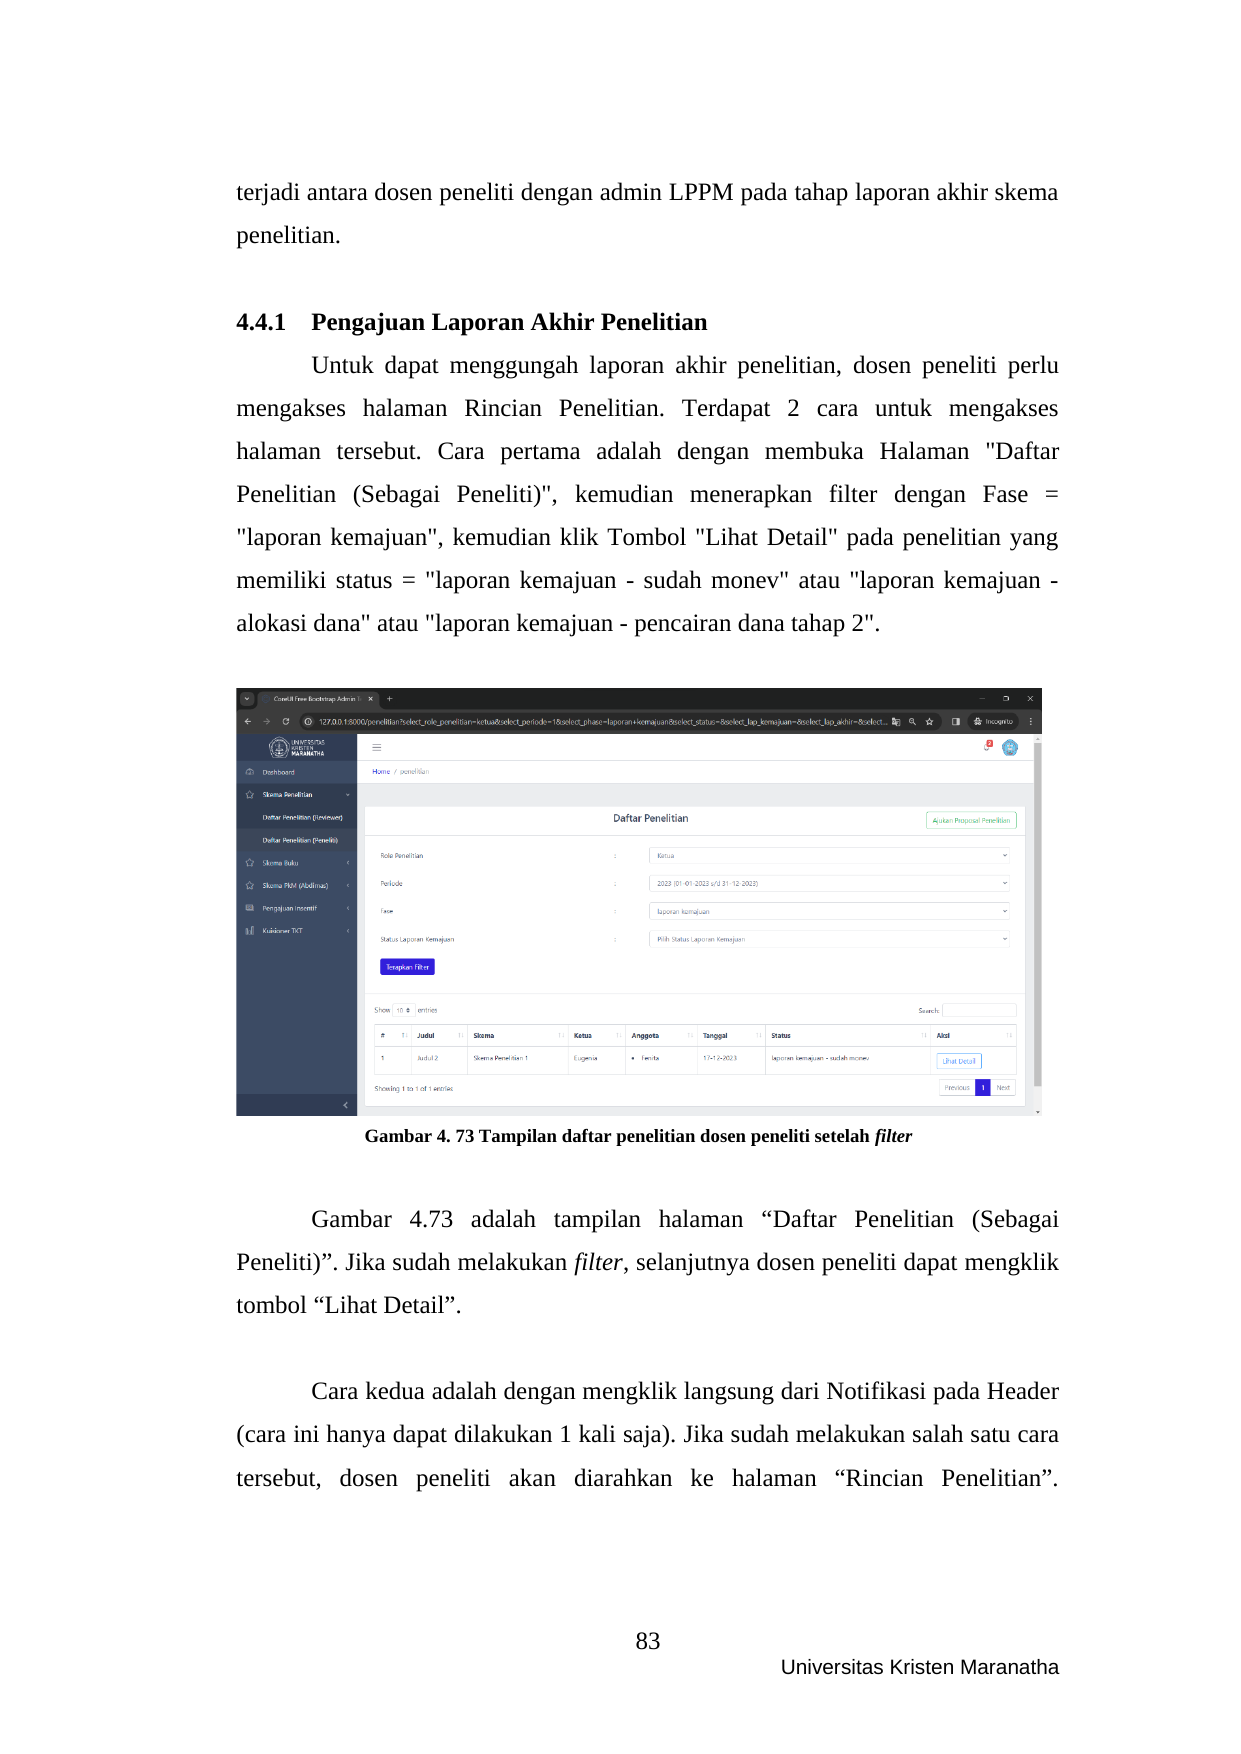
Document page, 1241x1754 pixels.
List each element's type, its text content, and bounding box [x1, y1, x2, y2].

text Gambar 4.73 adalah tampilan halaman “Daftar Penelitian (Sebagai Peneliti)”. Jika sudah melakukan filter, selanjutnya dosen peneliti dapat mengklik tombol “Lihat Detail”. [236, 1204, 1059, 1319]
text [236, 1376, 1059, 1491]
subtitle 4.4.1 Pengajuan Laporan Akhir Penelitian [236, 307, 1059, 335]
picture [236, 688, 1042, 1116]
text Untuk dapat menggungah laporan akhir penelitian, dosen peneliti perlu mengakses halaman Rincian Penelitian. Terdapat 2 cara untuk mengakses halaman tersebut. Cara pertama adalah dengan membuka Halaman "Daftar Penelitian (Sebagai Peneliti)", kemudian menerapkan filter dengan Fase = "laporan kemajuan", kemudian klik Tombol "Lihat Detail" pada penelitian yang memiliki status = "laporan kemajuan - sudah monev" atau "laporan kemajuan - alokasi dana" atau "laporan kemajuan - pencairan dana tahap 2". [236, 350, 1059, 637]
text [236, 177, 1059, 249]
